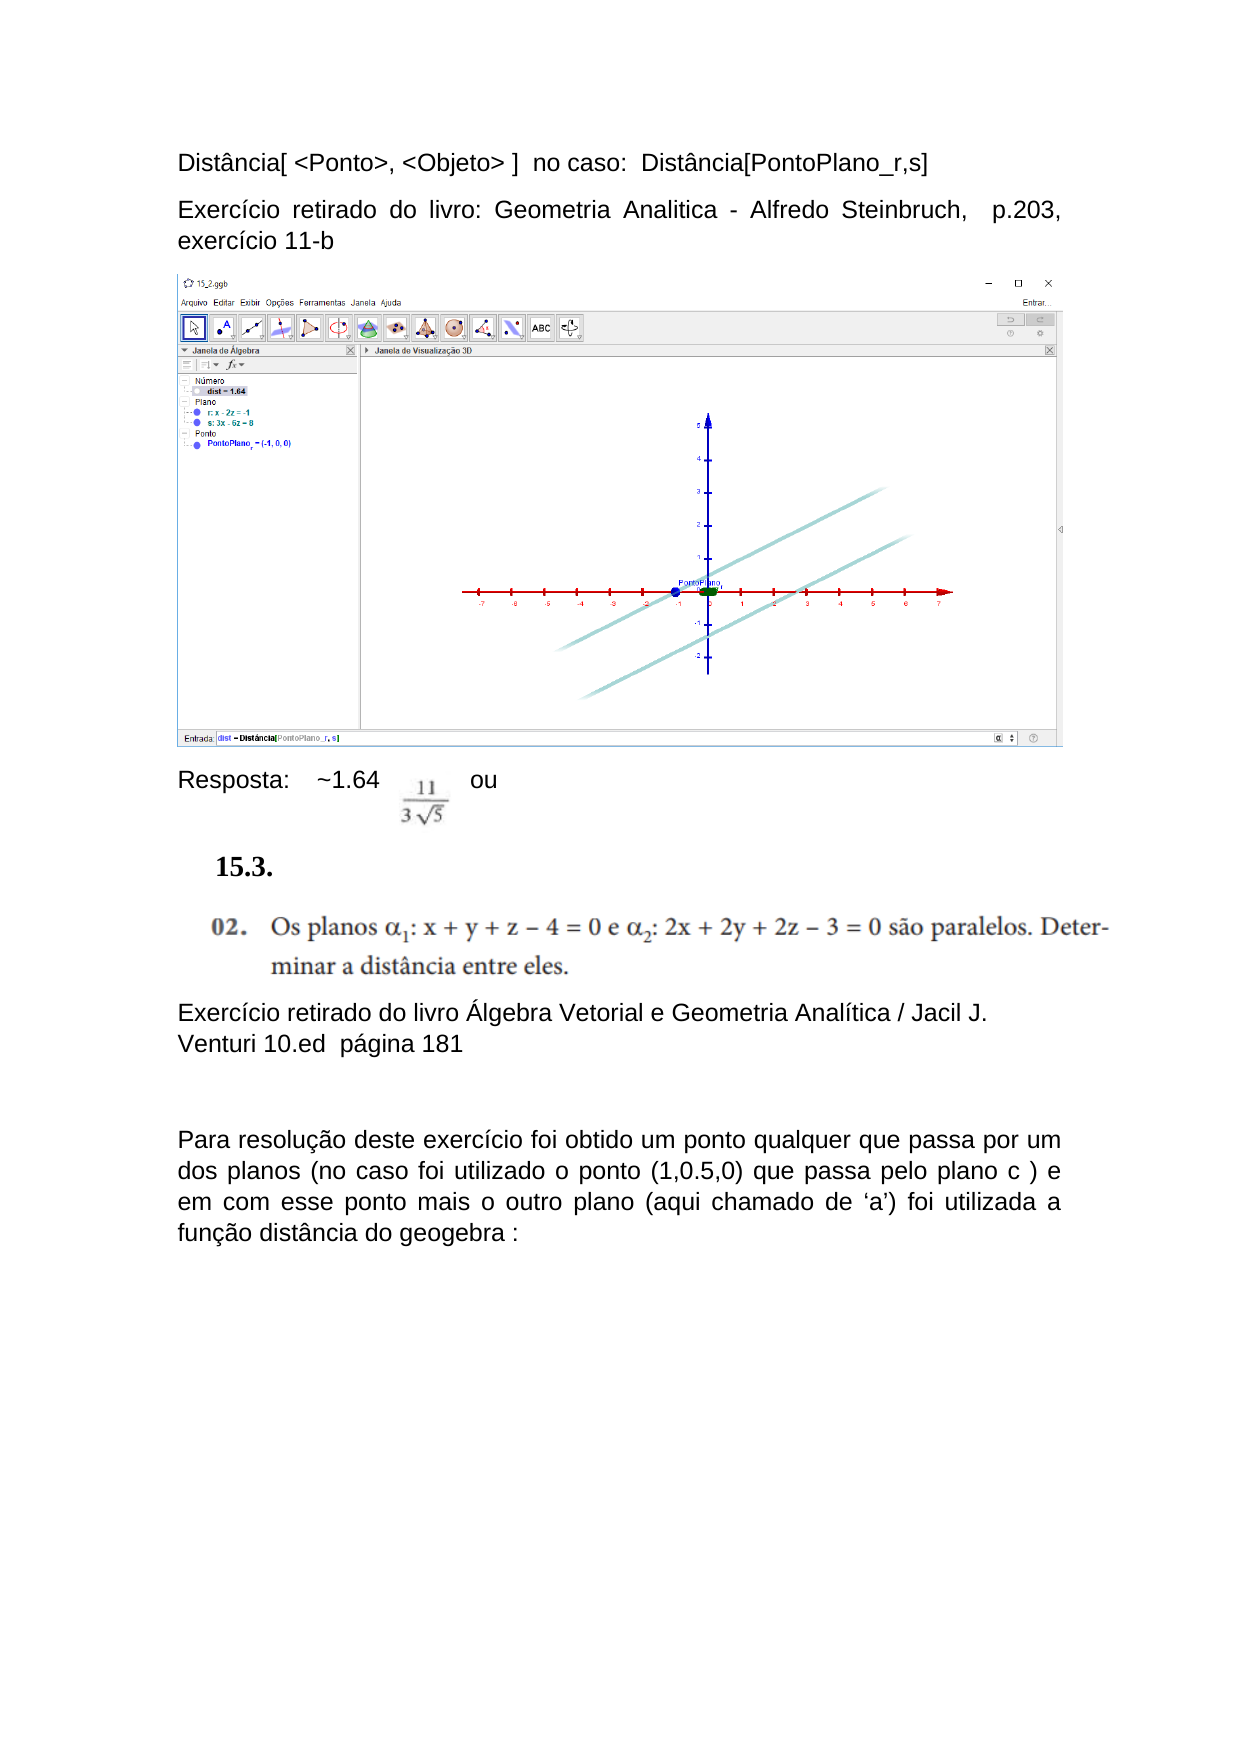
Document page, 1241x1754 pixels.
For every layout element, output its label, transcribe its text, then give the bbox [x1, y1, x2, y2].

text Exercício retirado do livro: Geometria Analitica - Alfredo Steinbruch, p.203, exercício 11-b [177, 195, 1063, 255]
text Exercício retirado do livro Álgebra Vetorial e Geometria Analítica / Jacil J. Venturi 10.ed página 181 [177, 996, 1063, 1058]
text Para resolução deste exercício foi obtido um ponto qualquer que passa por um dos planos (no caso foi utilizado o ponto (1,0.5,0) que passa pelo plano c ) e em com esse ponto mais o outro plano (aqui chamado de ‘a’) foi utilizada a função distância do geogebra : [177, 1125, 1063, 1247]
picture [177, 274, 1063, 747]
text Distância[ <Ponto>, <Objeto> ] no caso: Distância[PontoPlano_r,s] [177, 148, 1063, 176]
text Resposta: ~1.64 ou [177, 765, 1063, 794]
picture [177, 902, 1128, 996]
